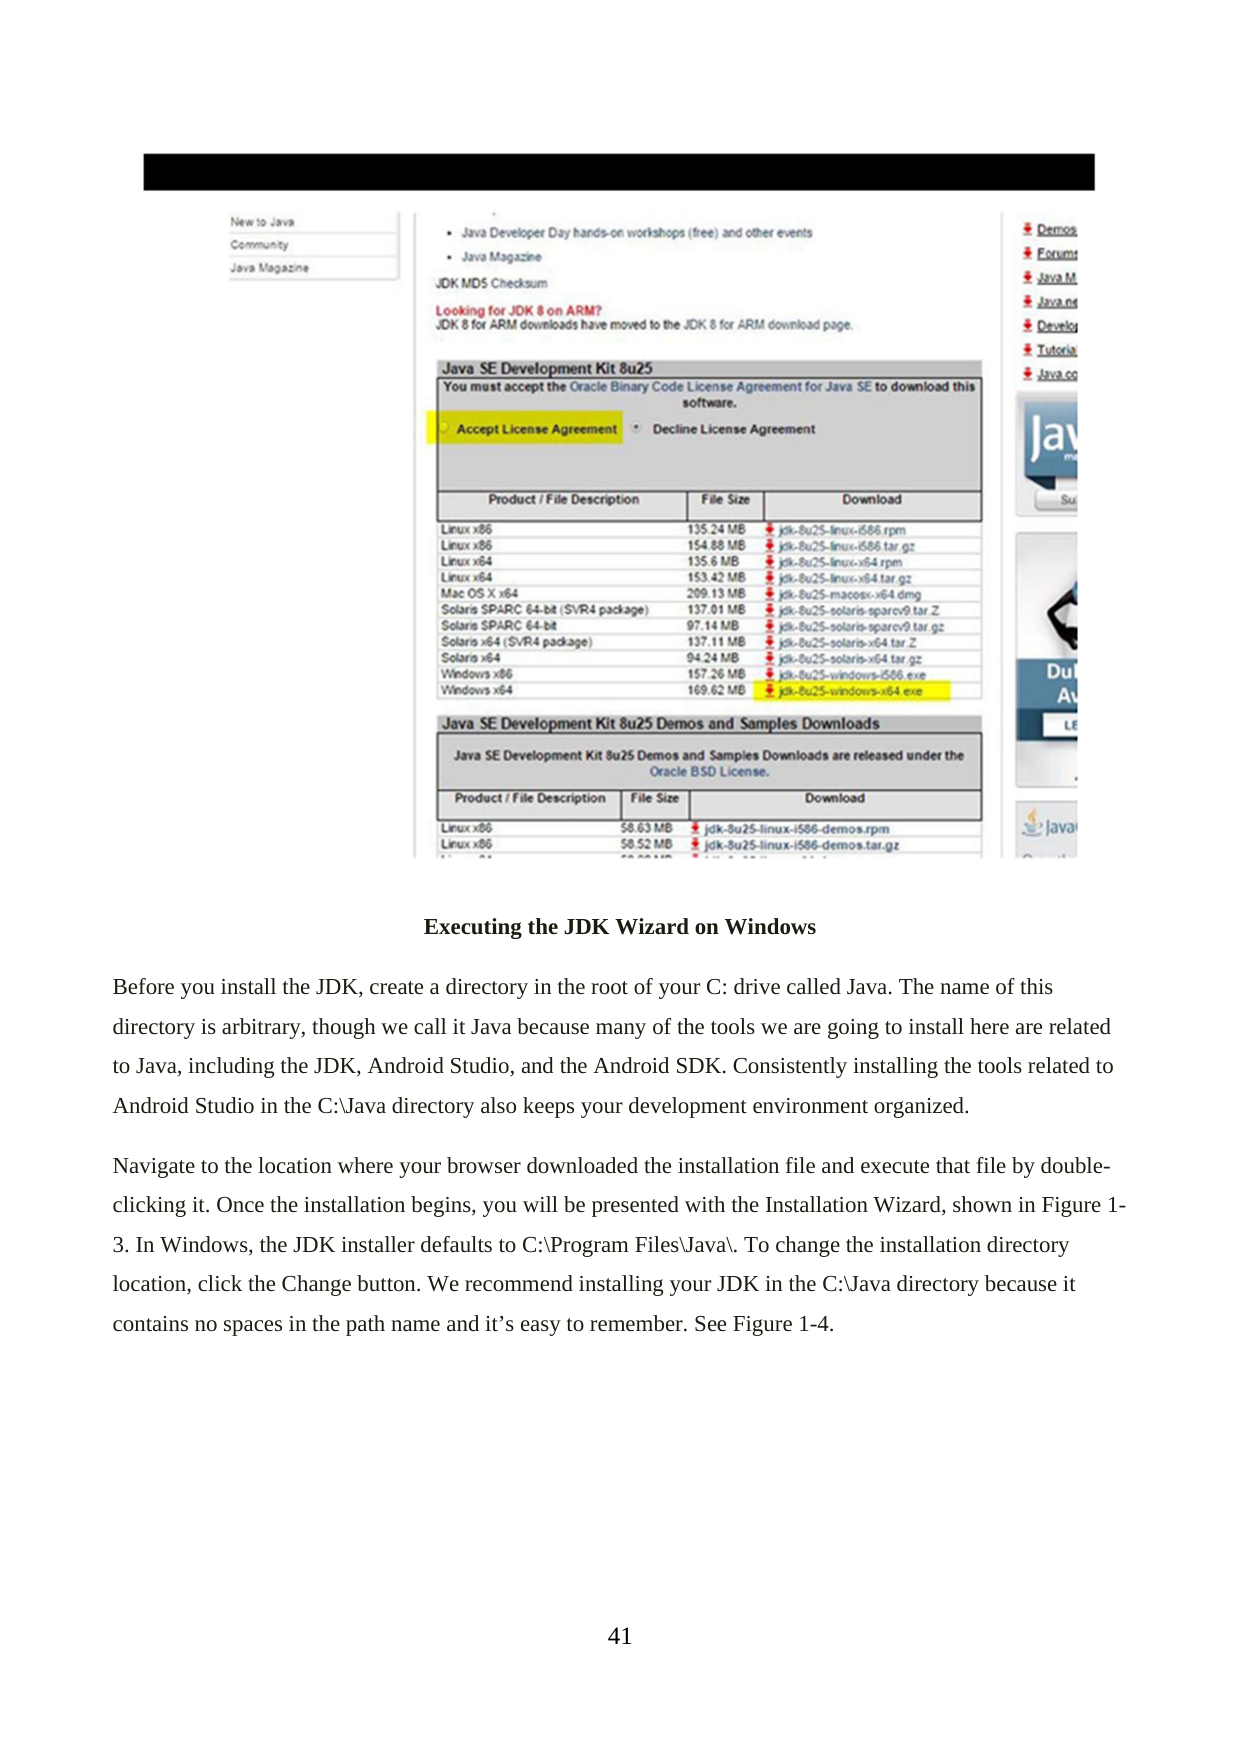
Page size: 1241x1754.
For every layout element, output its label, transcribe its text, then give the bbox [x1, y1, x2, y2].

text Navigate to the location where your browser downloaded the installation file and execute that file by double-clicking it. Once the installation begins, you will be presented with the Installation Wizard, shown in Figure 1-3. In Windows, the JDK installer defaults to C:\Program Files\Java\. To change the installation directory location, click the Change button. We recommend installing your JDK in the C:\Java directory because it contains no spaces in the path name and it’s easy to remember. See Figure 1-4. [112, 1152, 1128, 1336]
picture [139, 150, 1101, 879]
text Executing the JDK Wizard on Windows [112, 913, 1128, 939]
text Before you install the JDK, create a directory in the root of your C: drive called Java. The name of this directory is arbitrary, though we call it Java because many of the tools we are going to install here are related to Java, including the JDK, Android Studio, and the Android SDK. Consistently installing the tools related to Android Studio in the C:\Java directory also keeps your development environment organized. [112, 973, 1128, 1118]
